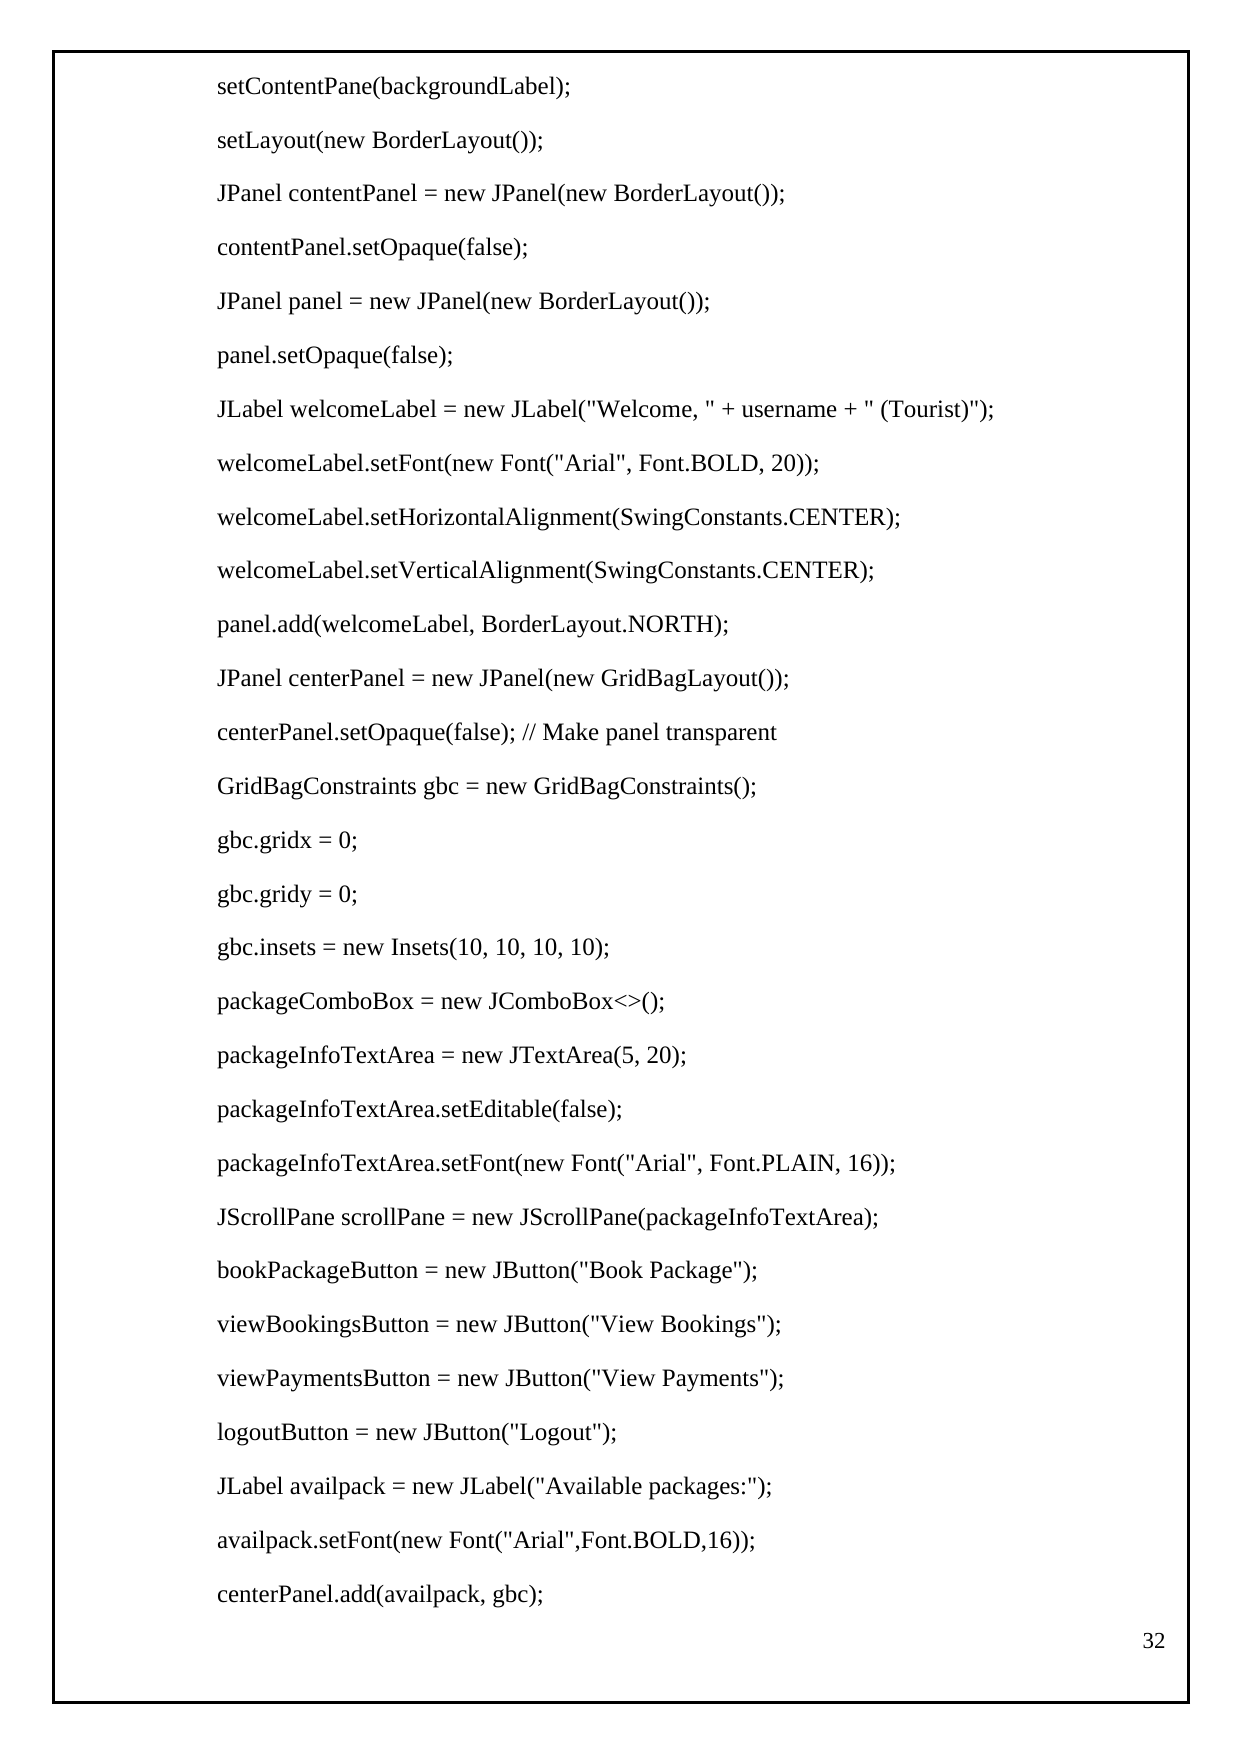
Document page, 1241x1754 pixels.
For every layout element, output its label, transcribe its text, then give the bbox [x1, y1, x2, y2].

list contentPanel.setOpaque(false); [167, 1148, 1178, 1177]
list JPanel contentPanel = new JPanel(new BorderLayout()); [167, 1094, 1178, 1123]
list JLabel backgroundLabel = new JLabel(backgroundImage); [167, 932, 1178, 961]
list private List<Integer> packageIds; [167, 556, 1178, 584]
list private JButton viewBookingsButton; [167, 340, 1178, 369]
list private JTextArea packageInfoTextArea; [167, 232, 1178, 261]
list setDefaultCloseOperation(JFrame.EXIT_ON_CLOSE); [167, 825, 1178, 853]
list JLabel welcomeLabel = new JLabel("Welcome, " + username + " (Tourist)"); [167, 1309, 1178, 1338]
list this.username = username; [167, 663, 1178, 692]
list private JButton viewPaymentsButton; [167, 394, 1178, 423]
list private JComboBox<String> packageComboBox; [167, 178, 1178, 207]
list JPanel centerPanel = new JPanel(new GridBagLayout()); [167, 1579, 1178, 1607]
list panel.add(welcomeLabel, BorderLayout.NORTH); [167, 1525, 1178, 1554]
list setTitle("Tourist Dashboard"); [167, 717, 1178, 746]
list JPanel panel = new JPanel(new BorderLayout()); [167, 1202, 1178, 1231]
list panel.setOpaque(false); [167, 1256, 1178, 1284]
list public class TouristDashboard extends JFrame { [167, 71, 1178, 99]
list ImageIcon backgroundImage = new ImageIcon("src/scene4.jpg"); [167, 879, 1178, 907]
list private JButton bookPackageButton; [167, 286, 1178, 315]
list setSize(800, 600); [167, 771, 1178, 800]
list welcomeLabel.setHorizontalAlignment(SwingConstants.CENTER); [167, 1417, 1178, 1446]
list private JButton logoutButton; [167, 448, 1178, 477]
list welcomeLabel.setFont(new Font("Arial", Font.BOLD, 20)); [167, 1363, 1178, 1392]
list setLayout(new BorderLayout()); [167, 1040, 1178, 1069]
list setContentPane(backgroundLabel); [167, 986, 1178, 1015]
list welcomeLabel.setVerticalAlignment(SwingConstants.CENTER); [167, 1471, 1178, 1500]
list public TouristDashboard(String username) { [167, 609, 1178, 638]
list private String username; [167, 502, 1178, 530]
list private JLabel welcomeLabel; [167, 125, 1178, 153]
